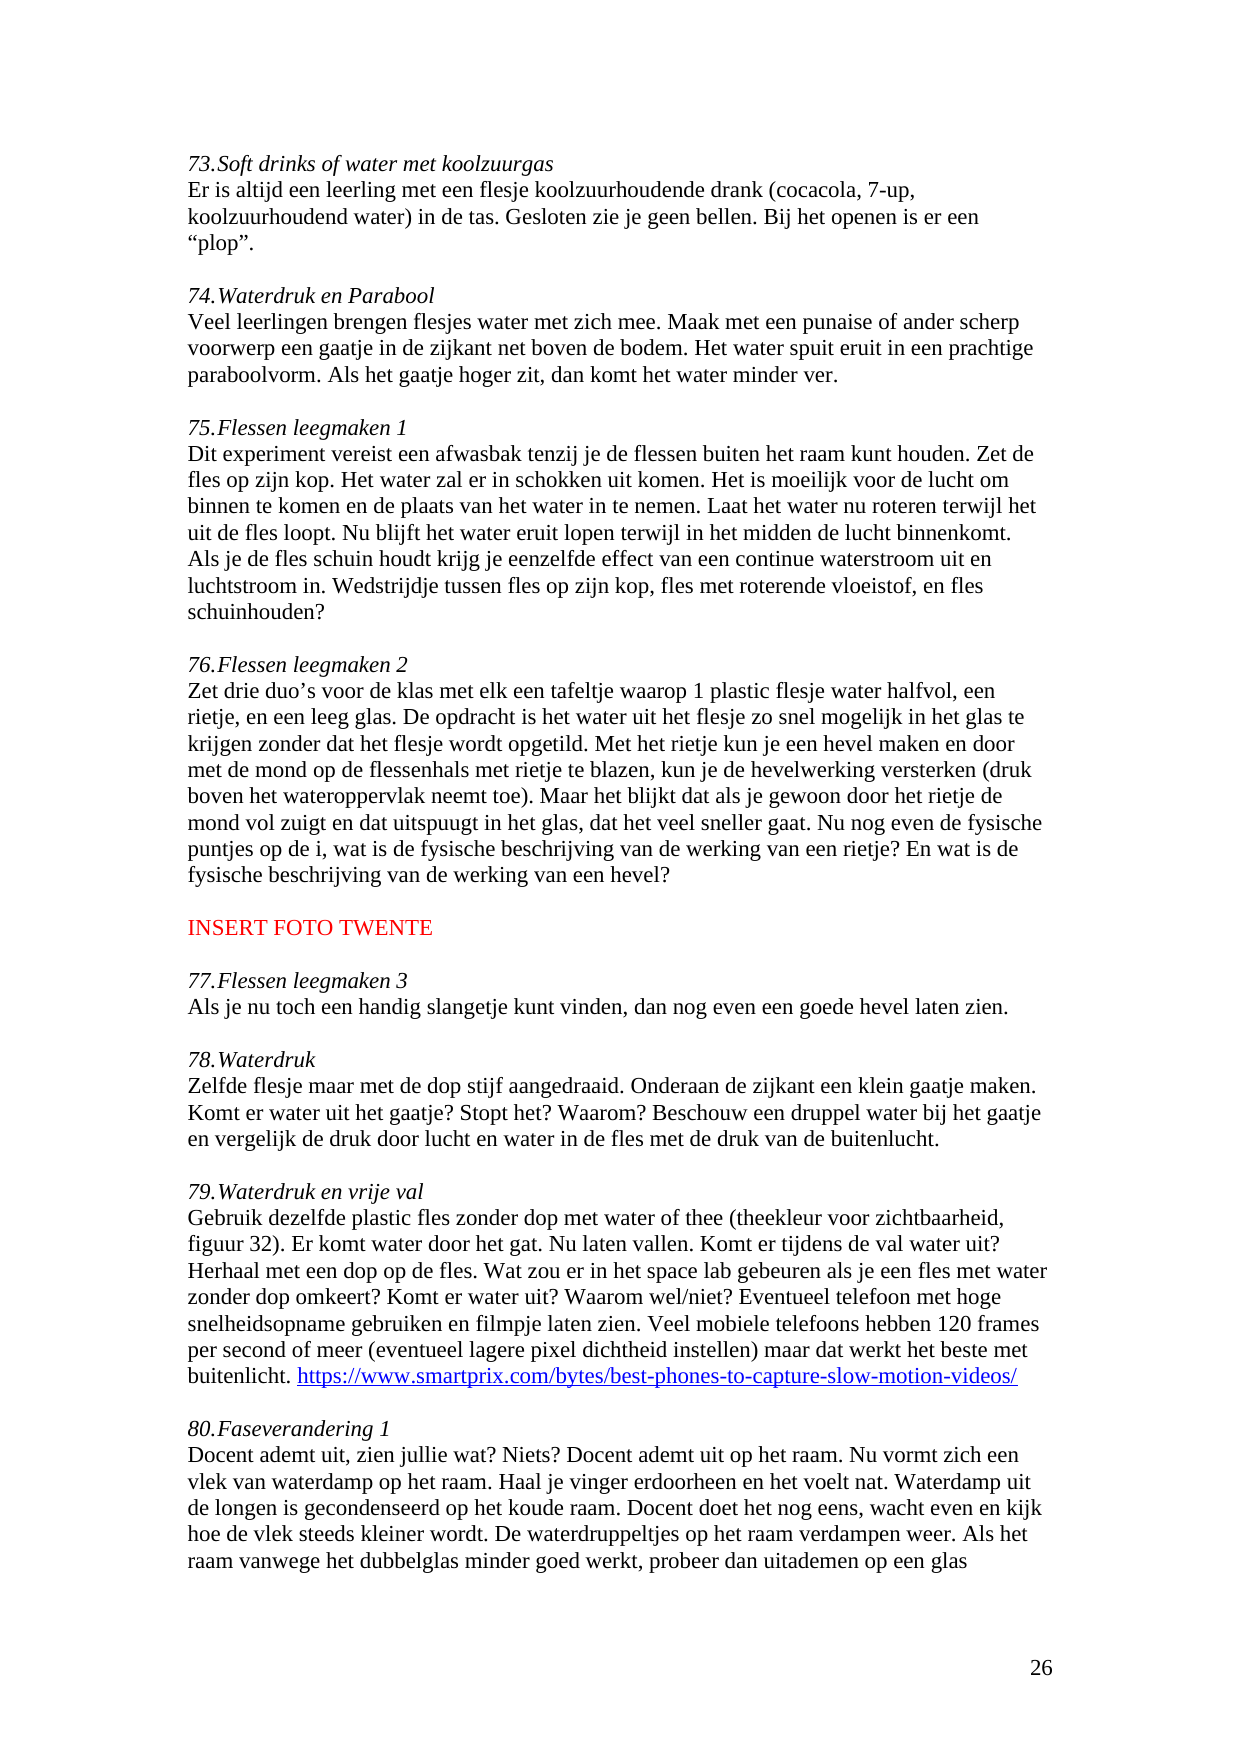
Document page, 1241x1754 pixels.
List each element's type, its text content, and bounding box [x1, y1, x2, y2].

text Veel leerlingen brengen flesjes water met zich mee. Maak met een punaise of ander scherp voorwerp een gaatje in de zijkant net boven de bodem. Het water spuit eruit in een prachtige paraboolvorm. Als het gaatje hoger zit, dan komt het water minder ver. [187, 308, 1050, 387]
text INSERT FOTO TWENTE [187, 914, 1050, 941]
text Zelfde flesje maar met de dop stijf aangedraaid. Onderaan de zijkant een klein gaatje maken. Komt er water uit het gaatje? Stopt het? Waarom? Beschouw een druppel water bij het gaatje en vergelijk de druk door lucht en water in de fles met de druk van de buitenlucht. [187, 1072, 1050, 1151]
subtitle Faseverandering 1 [187, 1415, 1053, 1441]
subtitle Soft drinks of water met koolzuurgas [187, 150, 1053, 176]
text Zet drie duo’s voor de klas met elk een tafeltje waarop 1 plastic flesje water halfvol, een rietje, en een leeg glas. De opdracht is het water uit het flesje zo snel mogelijk in het glas te krijgen zonder dat het flesje wordt opgetild. Met het rietje kun je een hevel maken en door met de mond op de flessenhals met rietje te blazen, kun je de hevelwerking versterken (druk boven het wateroppervlak neemt toe). Maar het blijkt dat als je gewoon door het rietje de mond vol zuigt en dat uitspuugt in het glas, dat het veel sneller gaat. Nu nog even de fysische puntjes op de i, wat is de fysische beschrijving van de werking van een rietje? En wat is de fysische beschrijving van de werking van een hevel? [187, 677, 1050, 888]
text Dit experiment vereist een afwasbak tenzij je de flessen buiten het raam kunt houden. Zet de fles op zijn kop. Het water zal er in schokken uit komen. Het is moeilijk voor de lucht om binnen te komen en de plaats van het water in te nemen. Laat het water nu roteren terwijl het uit de fles loopt. Nu blijft het water eruit lopen terwijl in het midden de lucht binnenkomt. Als je de fles schuin houdt krijg je eenzelfde effect van een continue waterstroom uit en luchtstroom in. Wedstrijdje tussen fles op zijn kop, fles met roterende vloeistof, en fles schuinhouden? [187, 440, 1050, 624]
text Er is altijd een leerling met een flesje koolzuurhoudende drank (cocacola, 7-up, koolzuurhoudend water) in de tas. Gesloten zie je geen bellen. Bij het openen is er een “plop”. [187, 176, 1050, 255]
subtitle Flessen leegmaken 3 [187, 967, 1053, 993]
subtitle Waterdruk en vrije val [187, 1178, 1053, 1204]
subtitle Flessen leegmaken 1 [187, 413, 1053, 440]
text Gebruik dezelfde plastic fles zonder dop met water of thee (theekleur voor zichtbaarheid, figuur 32). Er komt water door het gat. Nu laten vallen. Komt er tijdens de val water uit? Herhaal met een dop op de fles. Wat zou er in het space lab gebeuren als je een fles met water zonder dop omkeert? Komt er water uit? Waarom wel/niet? Eventueel telefoon met hoge snelheidsopname gebruiken en filmpje laten zien. Veel mobiele telefoons hebben 120 frames per second of meer (eventueel lagere pixel dichtheid instellen) maar dat werkt het beste met buitenlicht. https://www.smartprix.com/bytes/best-phones-to-capture-slow-motion-videos/ [187, 1204, 1050, 1389]
subtitle Waterdruk en Parabool [187, 282, 1053, 308]
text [187, 1441, 1050, 1573]
subtitle Waterdruk [187, 1046, 1053, 1072]
text Als je nu toch een handig slangetje kunt vinden, dan nog even een goede hevel laten zien. [187, 993, 1050, 1020]
subtitle Flessen leegmaken 2 [187, 651, 1053, 677]
